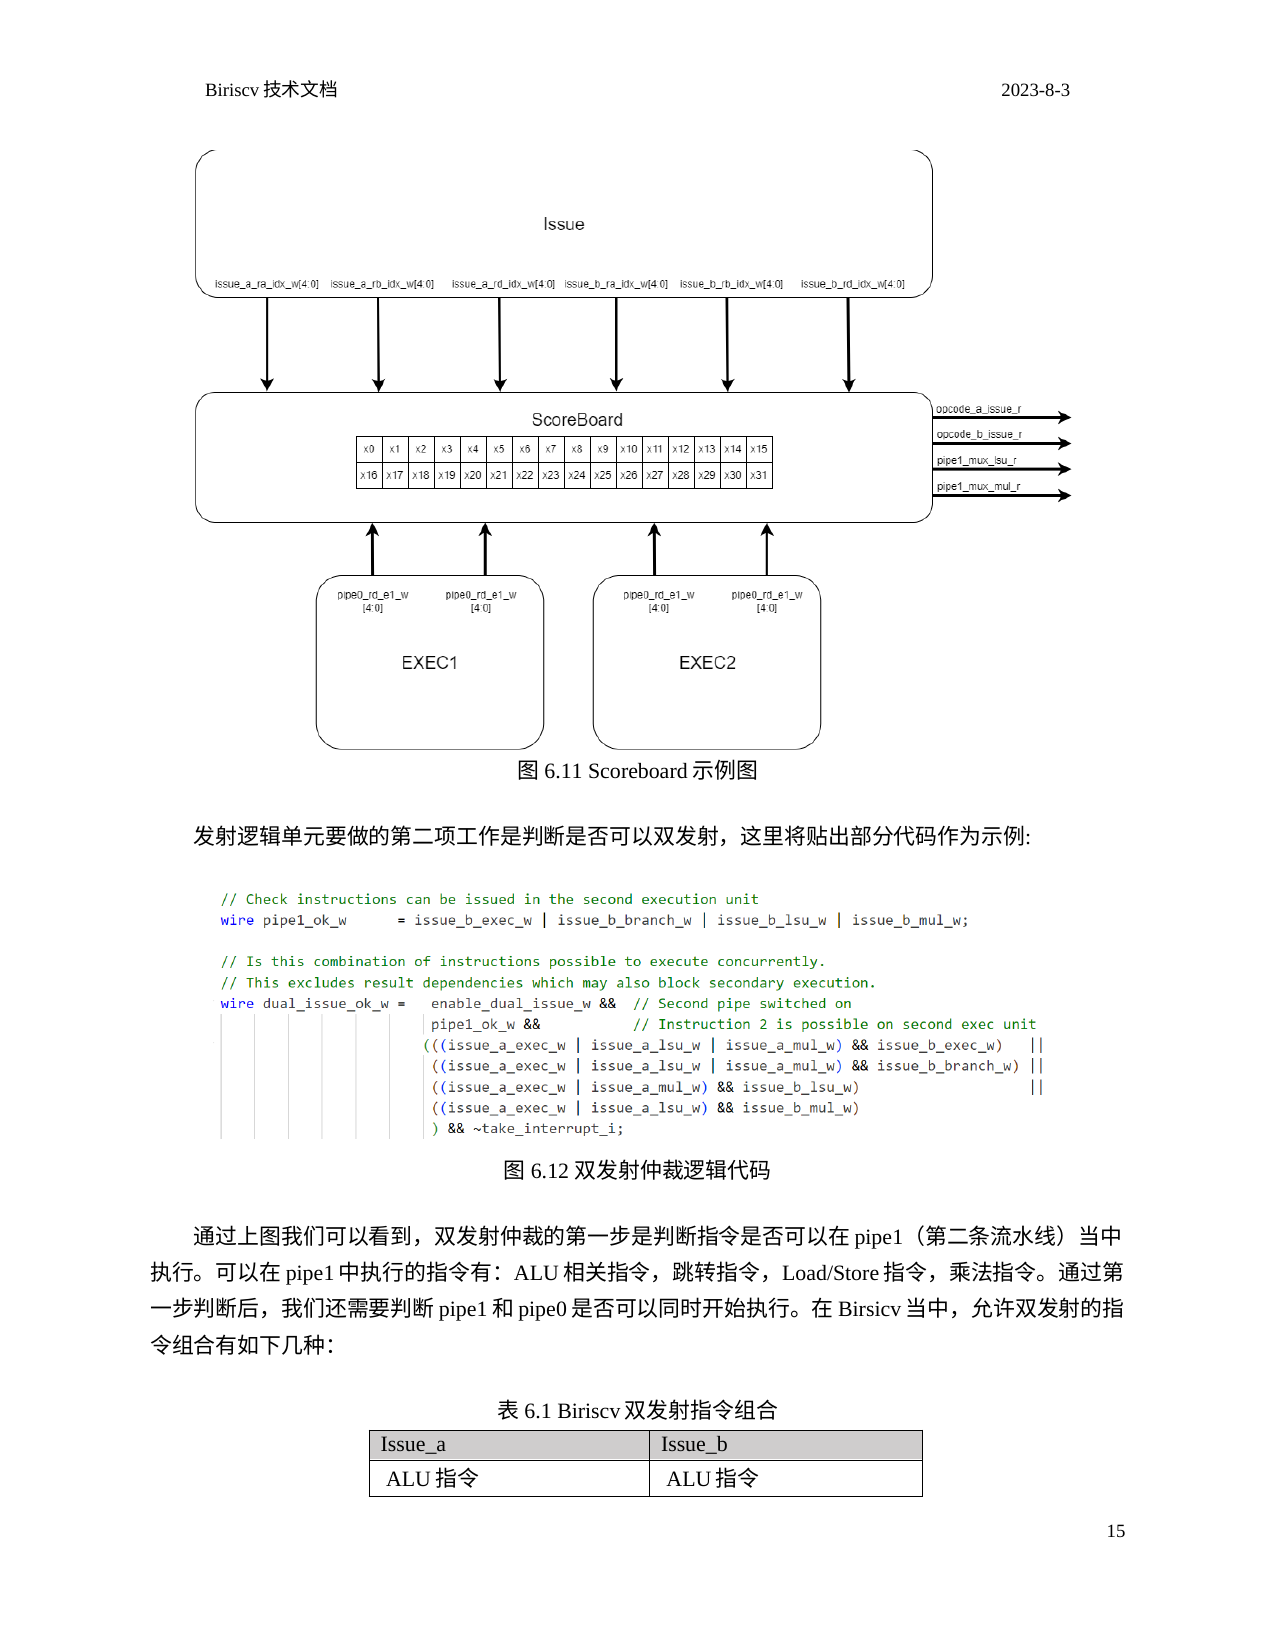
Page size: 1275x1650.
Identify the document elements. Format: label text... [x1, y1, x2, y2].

text 通过上图我们可以看到，双发射仲裁的第一步是判断指令是否可以在pipe1（第二条流水线）当中执行。可以在pipe1中执行的指令有：ALU相关指令，跳转指令，Load/Store指令，乘法指令。通过第一步判断后，我们还需要判断pipe1和pipe0是否可以同时开始执行。在Birsicv当中，允许双发射的指令组合有如下几种： [150, 1219, 1125, 1359]
picture [213, 884, 1062, 1150]
table_header Issue_b [650, 1431, 922, 1459]
table_cell ALU指令 [650, 1461, 922, 1496]
table_cell ALU指令 [370, 1461, 649, 1496]
table_header Issue_a [370, 1431, 649, 1459]
text 表 6.1 Biriscv双发射指令组合 [150, 1393, 1125, 1425]
picture [195, 150, 1080, 750]
text 发射逻辑单元要做的第二项工作是判断是否可以双发射，这里将贴出部分代码作为示例: [150, 819, 1125, 850]
